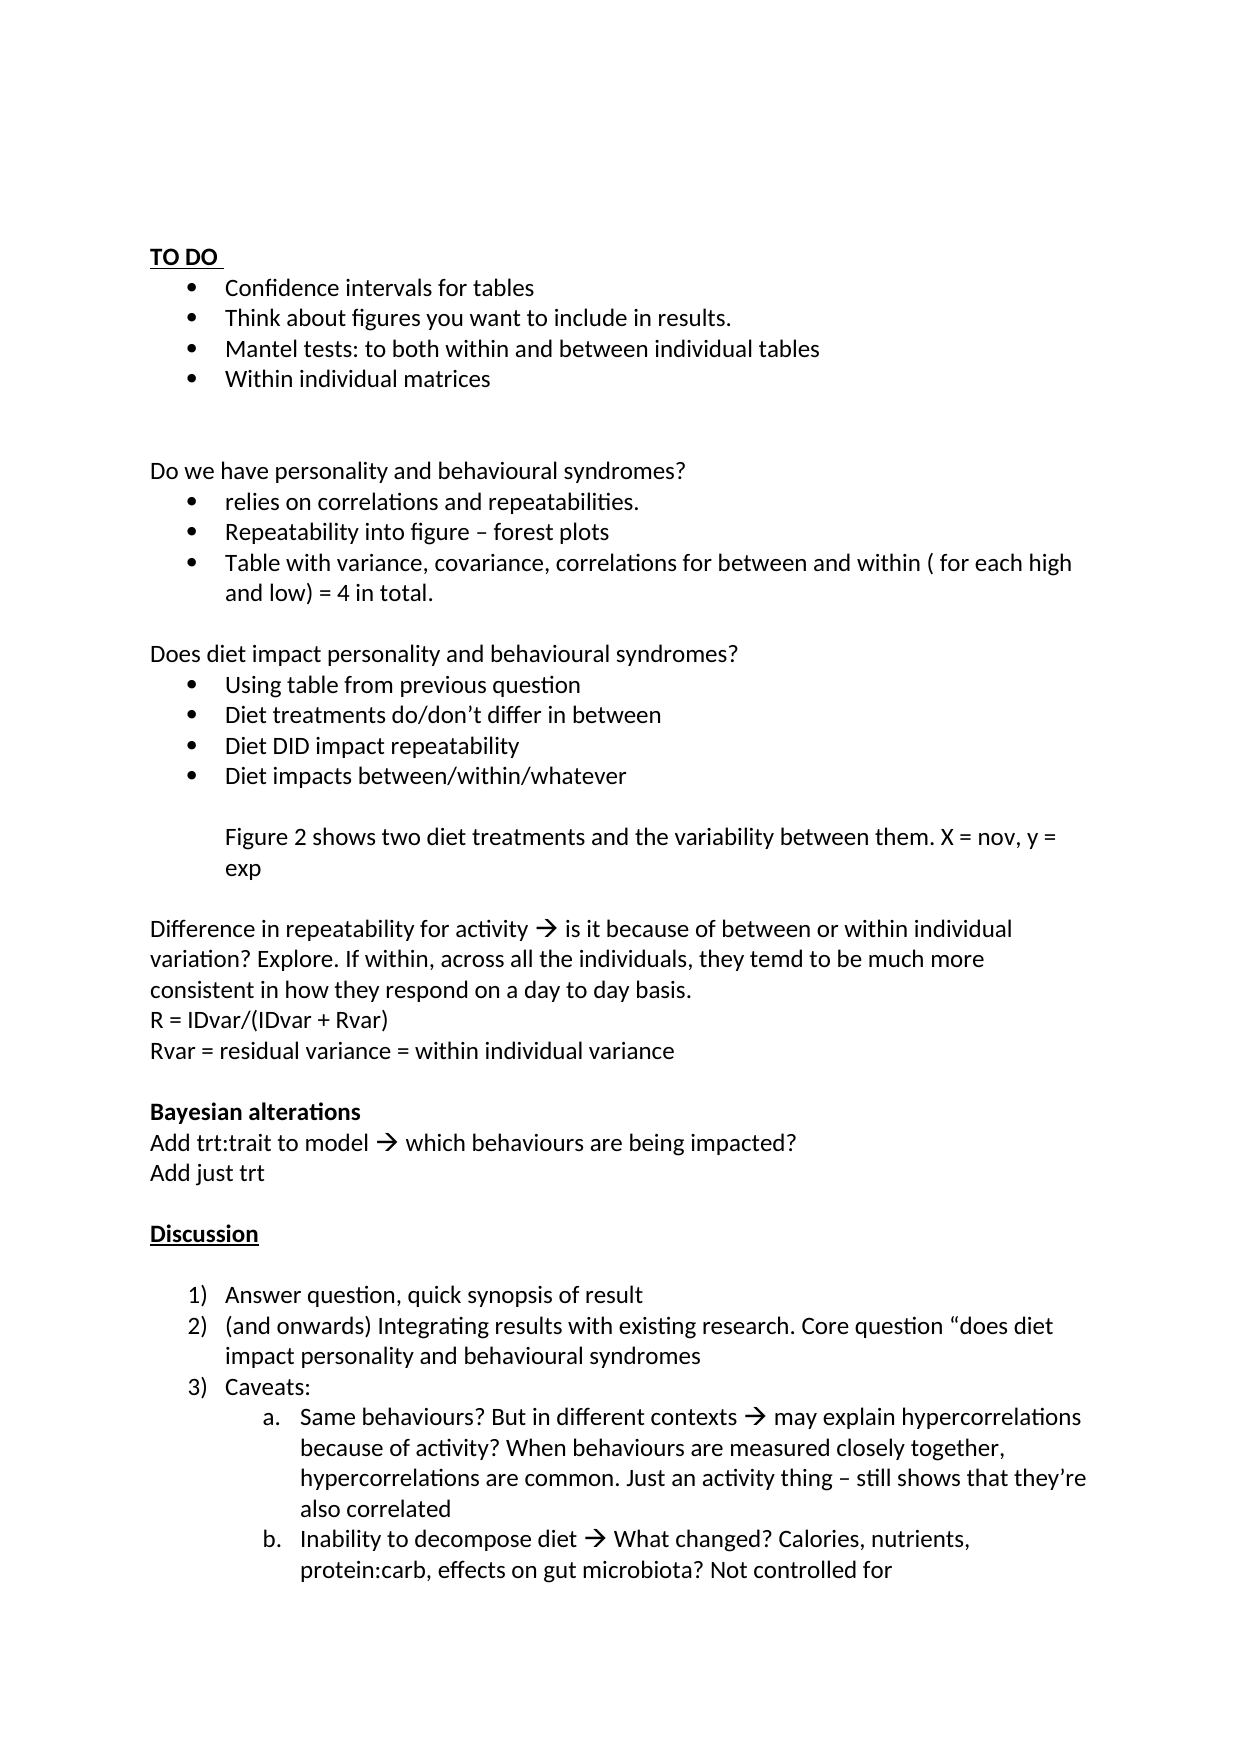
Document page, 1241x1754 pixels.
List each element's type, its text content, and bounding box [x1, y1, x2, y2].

text R = IDvar/(IDvar + Rvar) [150, 1004, 1090, 1035]
text TO DO [150, 242, 1090, 272]
text Difference in repeatability for activity is it because of between or within individual variation? Explore. If within, across all the individuals, they temd to be much more consistent in how they respond on a day to day basis. [150, 913, 1090, 1004]
list Confidence intervals for tables [187, 272, 1090, 303]
list Inability to decompose diet What changed? Calories, nutrients, protein:carb, effects on gut microbiota? Not controlled for [262, 1523, 1090, 1584]
list Within individual matrices [187, 364, 1090, 394]
list Diet treatments do/don’t differ in between [187, 699, 1090, 730]
text Rvar = residual variance = within individual variance [150, 1035, 1090, 1066]
list Think about figures you want to include in results. [187, 303, 1090, 333]
list Caveats: [187, 1371, 1090, 1401]
text Add trt:trait to model which behaviours are being impacted? [150, 1127, 1090, 1157]
list Diet DID impact repeatability [187, 730, 1090, 760]
text Bayesian alterations [150, 1096, 1090, 1127]
list relies on correlations and repeatabilities. [187, 486, 1090, 516]
list Same behaviours? But in different contexts may explain hypercorrelations because of activity? When behaviours are measured closely together, hypercorrelations are common. Just an activity thing – still shows that they’re also correlated [262, 1401, 1090, 1523]
list Answer question, quick synopsis of result [187, 1279, 1090, 1310]
list Diet impacts between/within/whatever [187, 760, 1090, 791]
list Table with variance, covariance, correlations for between and within ( for each high and low) = 4 in total. [187, 547, 1090, 608]
list Figure 2 shows two diet treatments and the variability between them. X = nov, y = exp [225, 821, 1090, 882]
list Mantel tests: to both within and between individual tables [187, 333, 1090, 364]
text Do we have personality and behavioural syndromes? [150, 455, 1090, 486]
text Add just trt [150, 1157, 1090, 1188]
text Does diet impact personality and behavioural syndromes? [150, 638, 1090, 669]
list (and onwards) Integrating results with existing research. Core question “does diet impact personality and behavioural syndromes [187, 1310, 1090, 1371]
text Discussion [150, 1218, 1090, 1249]
list Repeatability into figure – forest plots [187, 516, 1090, 547]
list Using table from previous question [187, 669, 1090, 699]
